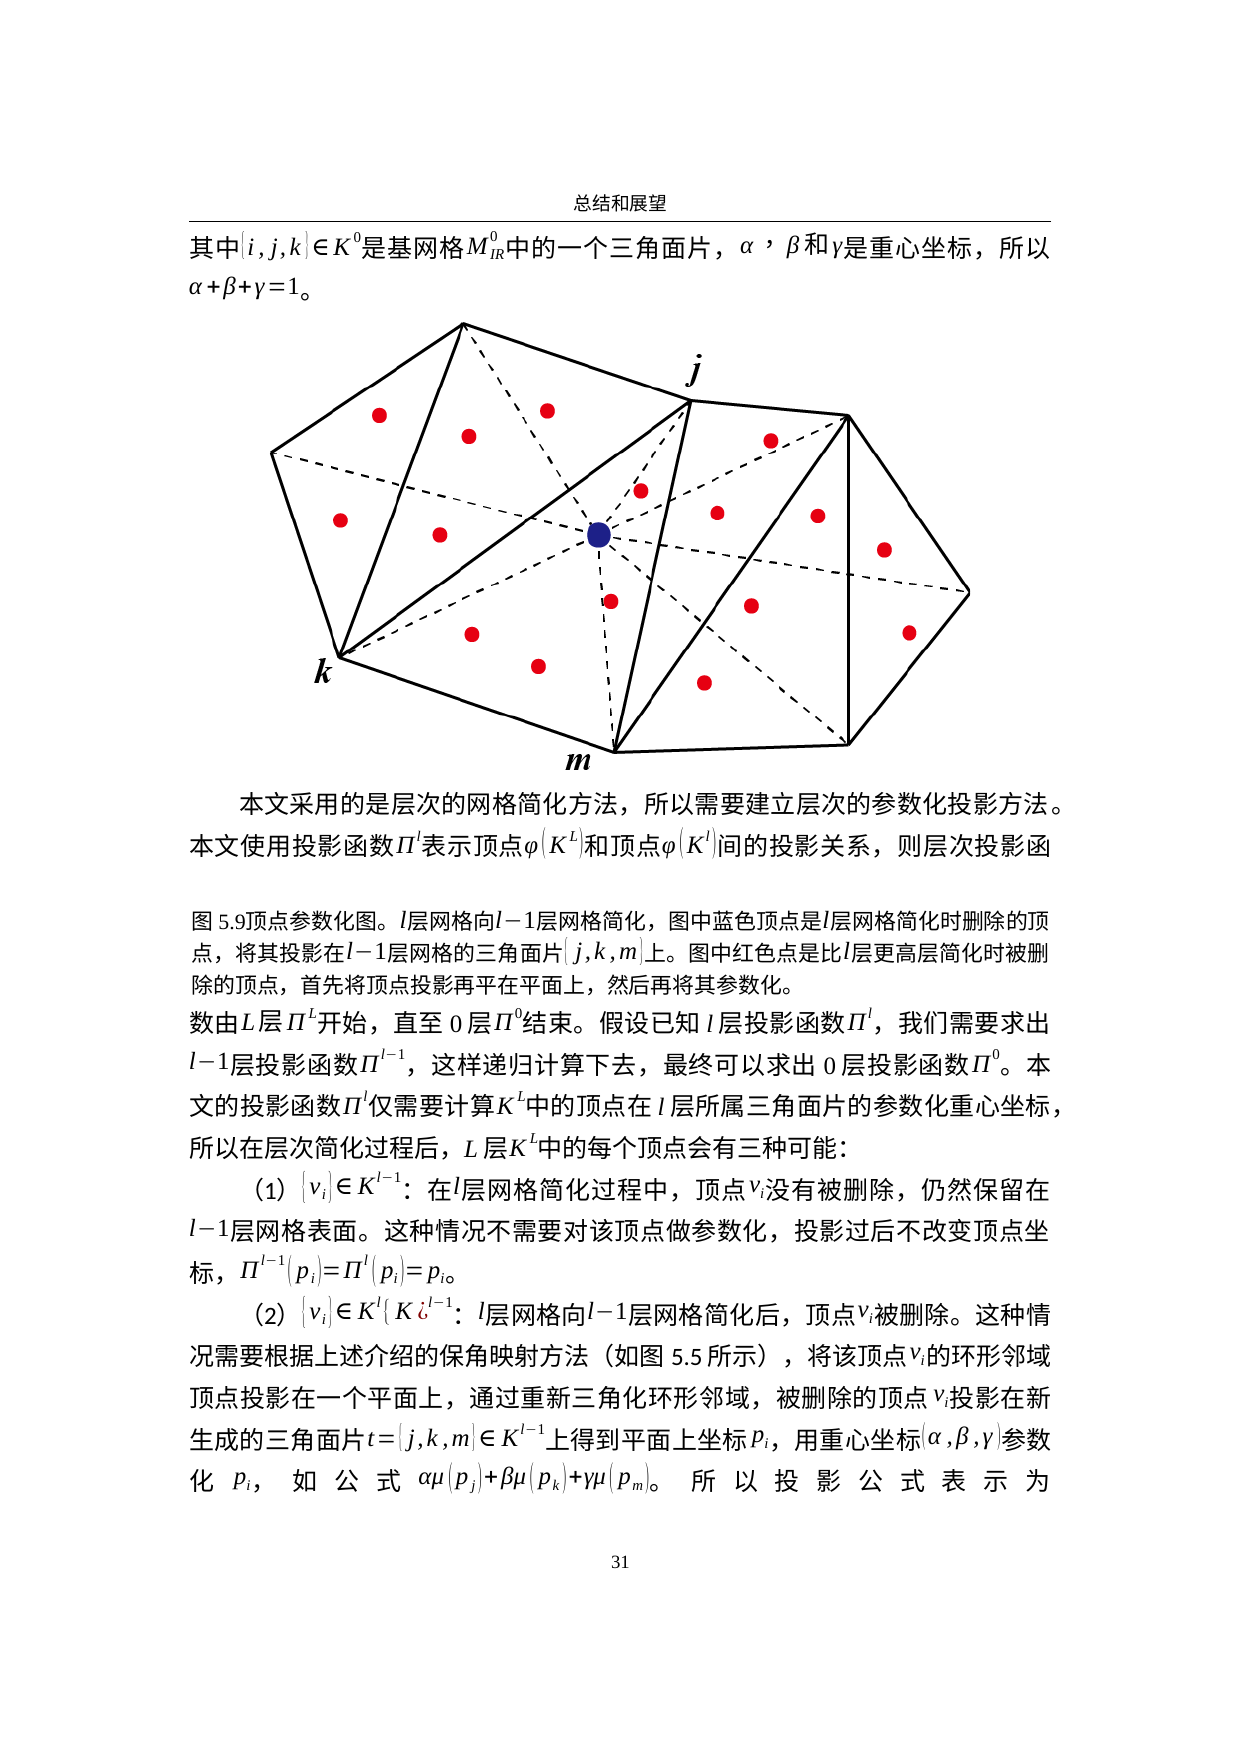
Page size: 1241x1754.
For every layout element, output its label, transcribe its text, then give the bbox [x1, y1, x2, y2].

picture [269, 322, 971, 781]
list ：在层网格简化过程中，顶点没有被删除，仍然保留在层网格表面。这种情况不需要对该顶点做参数化，投影过后不改变顶点坐标，。 [189, 1166, 1051, 1291]
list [189, 1291, 1051, 1499]
text 其中是基网格中的一个三角面片，是重心坐标，所以。 [189, 224, 1051, 308]
